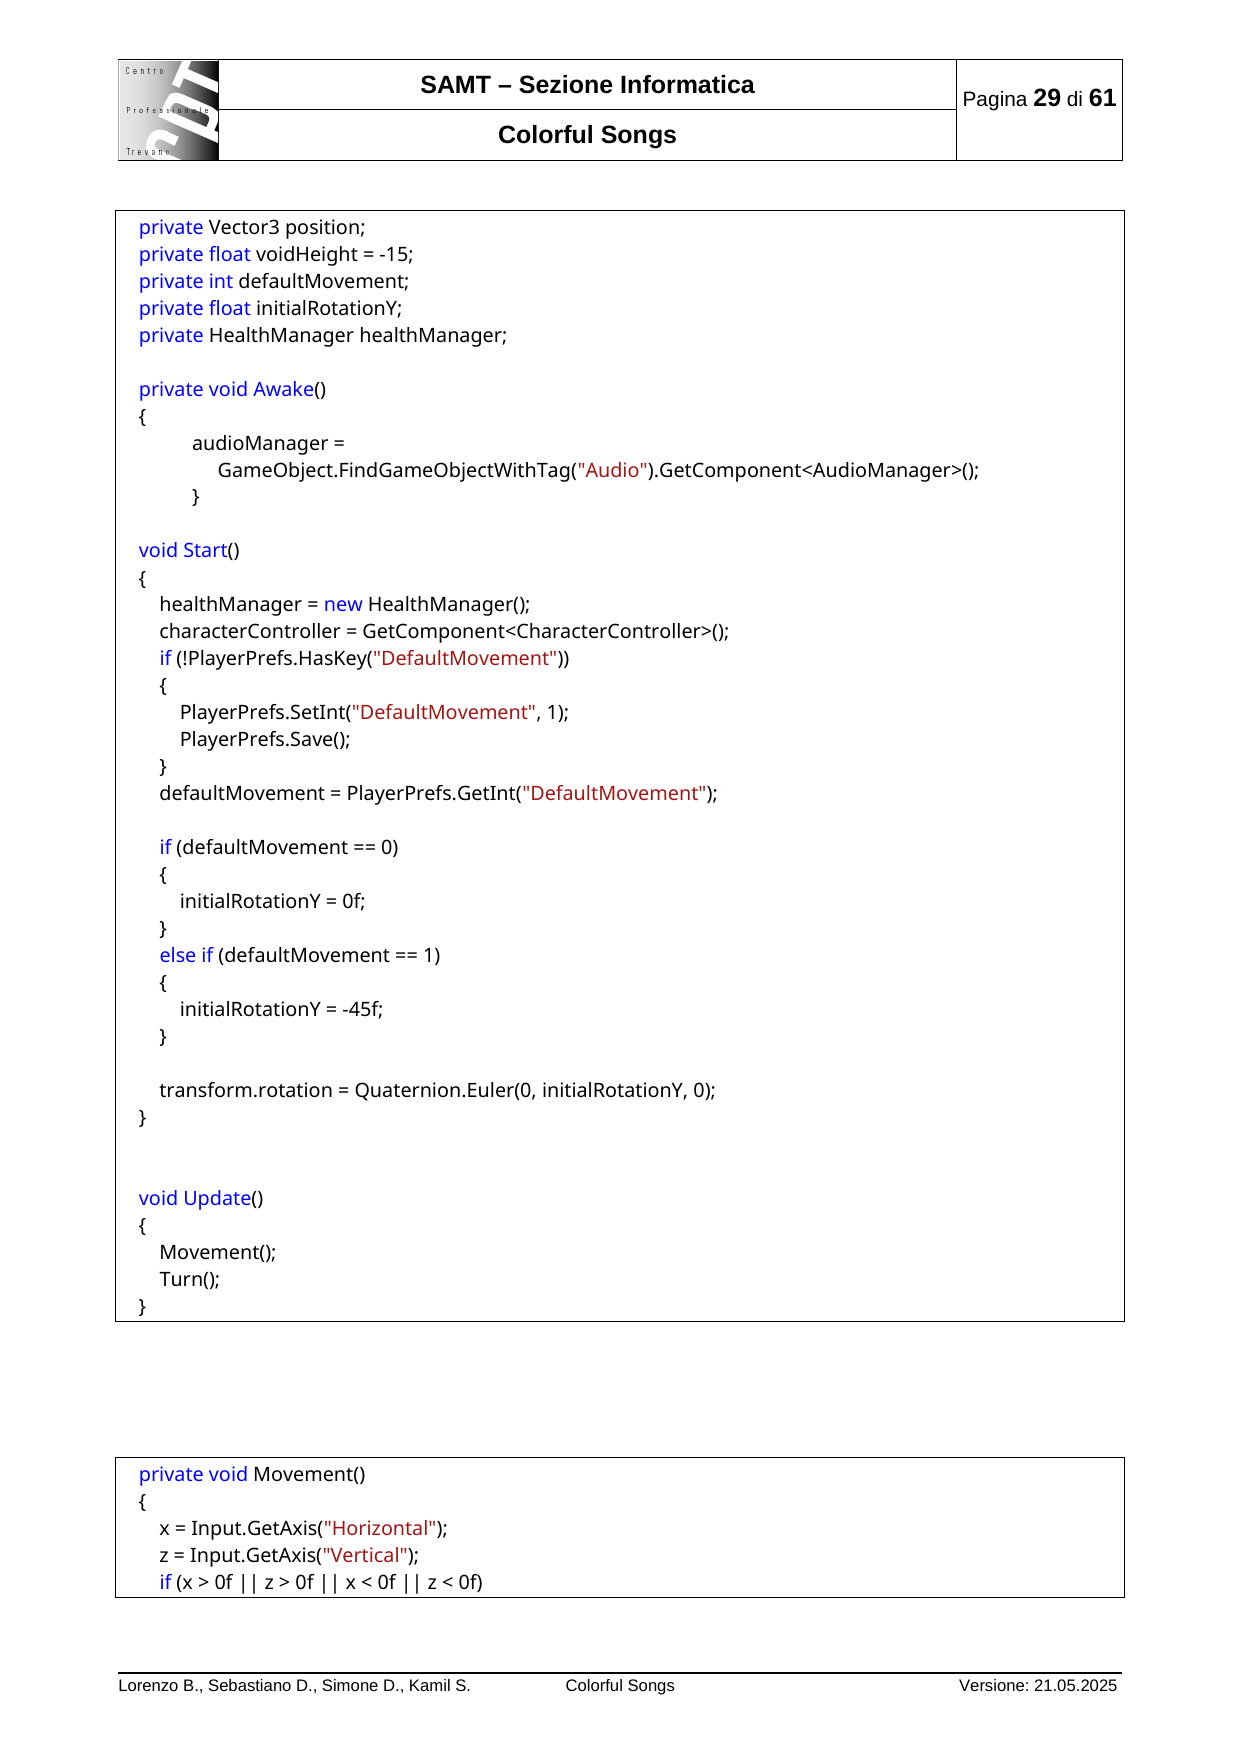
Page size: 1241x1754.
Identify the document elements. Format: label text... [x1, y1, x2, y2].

text PlayerPrefs.Save(); [118, 726, 1122, 753]
text x = Input.GetAxis("Horizontal"); [118, 1514, 1122, 1541]
text audioManager = [118, 429, 1122, 456]
text if (x > 0f || z > 0f || x < 0f || z < 0f) [116, 1565, 1124, 1597]
text } [118, 483, 1122, 510]
text characterController = GetComponent<CharacterController>(); [118, 618, 1122, 645]
text void Start() [118, 537, 1122, 564]
text private int defaultMovement; [118, 267, 1122, 294]
text PlayerPrefs.SetInt("DefaultMovement", 1); [118, 699, 1122, 726]
text if (defaultMovement == 0) [118, 833, 1122, 861]
text private Vector3 position; [116, 211, 1124, 240]
text } [118, 753, 1122, 779]
text { [118, 564, 1122, 591]
text } [118, 1022, 1122, 1049]
text initialRotationY = 0f; [118, 887, 1122, 914]
text if (!PlayerPrefs.HasKey("DefaultMovement")) [118, 645, 1122, 672]
text private float voidHeight = -15; [118, 240, 1122, 267]
text initialRotationY = -45f; [118, 995, 1122, 1022]
text { [118, 672, 1122, 699]
text { [118, 968, 1122, 995]
text private HealthManager healthManager; [118, 321, 1122, 348]
text z = Input.GetAxis("Vertical"); [118, 1541, 1122, 1565]
text private void Movement() [116, 1458, 1124, 1487]
text else if (defaultMovement == 1) [118, 941, 1122, 968]
text GameObject.FindGameObjectWithTag("Audio").GetComponent<AudioManager>(); [118, 456, 1122, 483]
text Turn(); [118, 1265, 1122, 1289]
text defaultMovement = PlayerPrefs.GetInt("DefaultMovement"); [118, 779, 1122, 807]
text healthManager = new HealthManager(); [118, 591, 1122, 618]
picture [118, 60, 219, 160]
text { [118, 402, 1122, 429]
text transform.rotation = Quaternion.Euler(0, initialRotationY, 0); [118, 1076, 1122, 1103]
text private void Awake() [118, 375, 1122, 402]
text { [118, 1487, 1122, 1514]
text void Update() [118, 1184, 1122, 1211]
text { [118, 861, 1122, 887]
text private float initialRotationY; [118, 294, 1122, 321]
text } [118, 914, 1122, 941]
text } [118, 1103, 1122, 1130]
text } [116, 1289, 1124, 1321]
text Movement(); [118, 1238, 1122, 1265]
text { [118, 1211, 1122, 1238]
